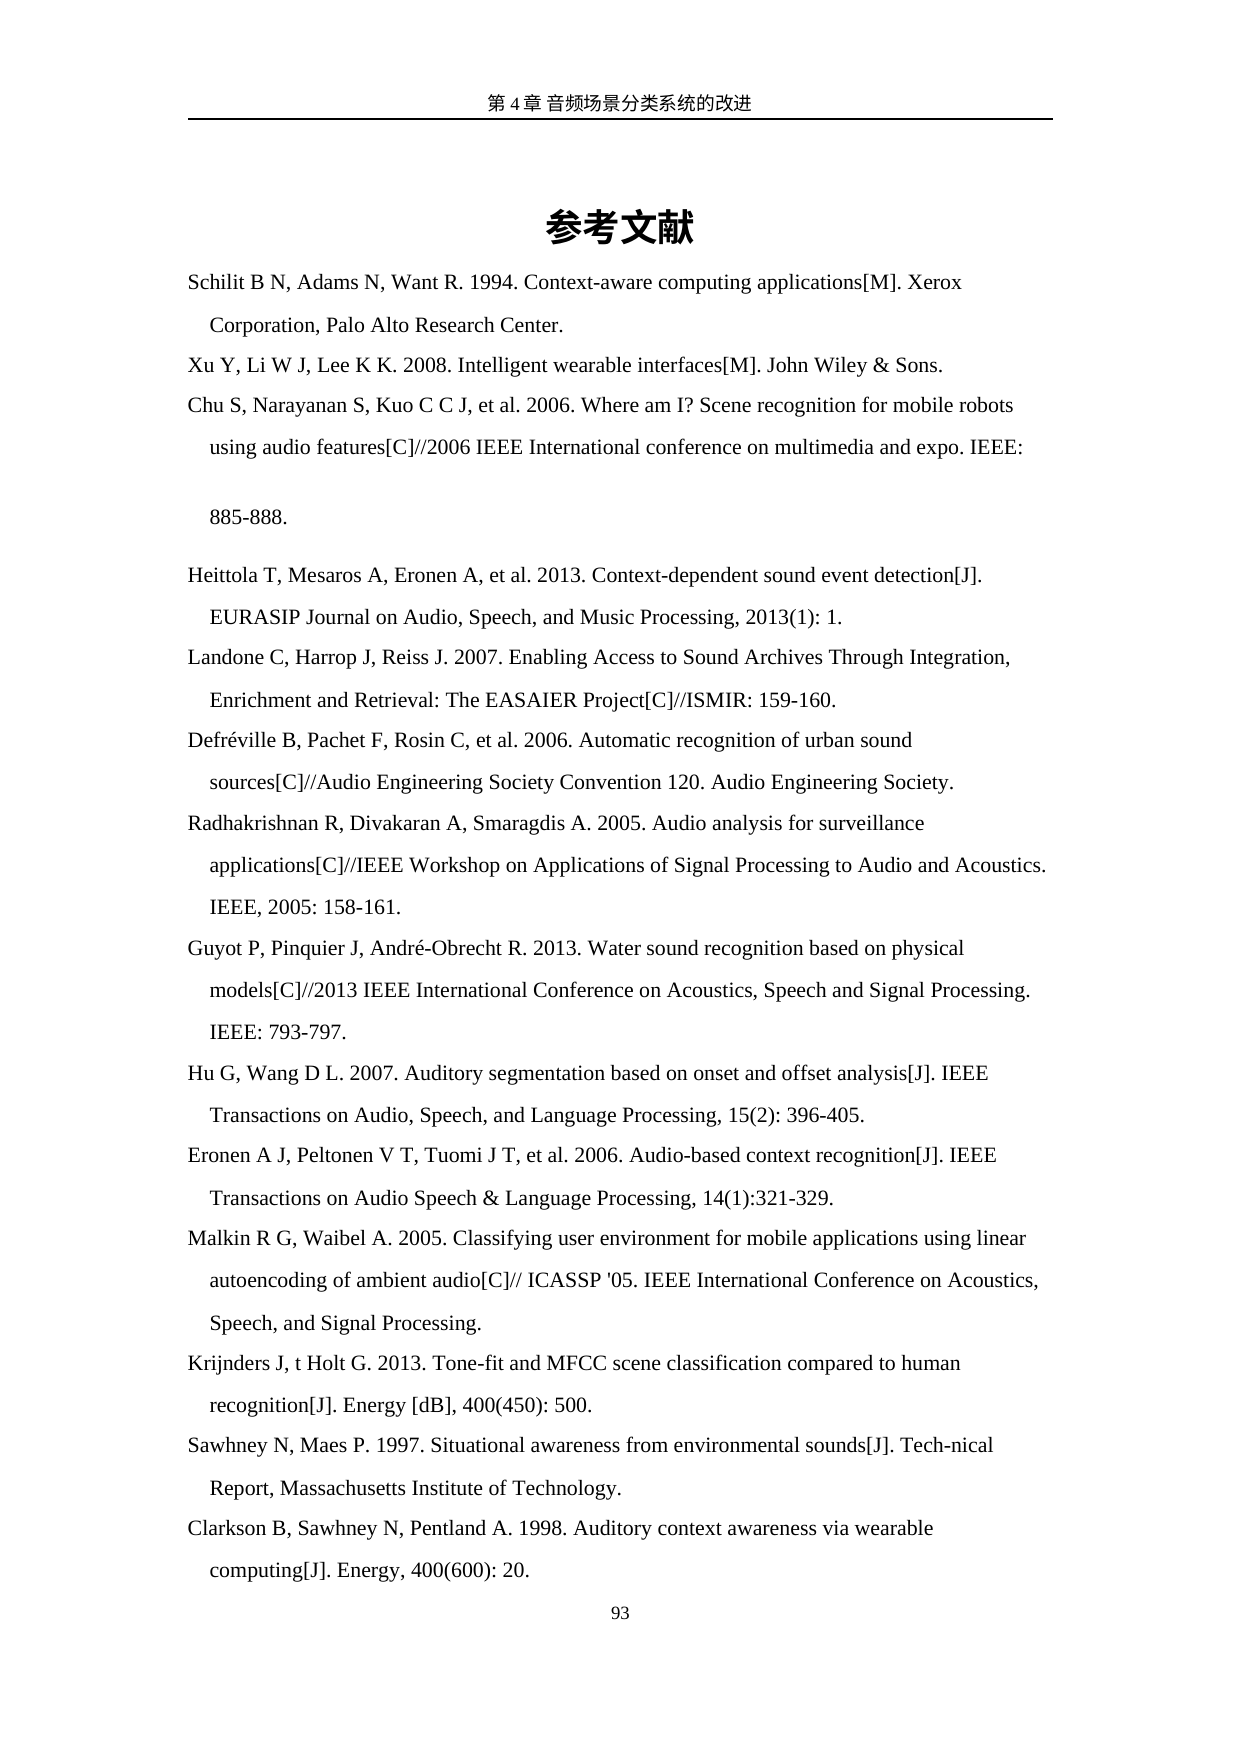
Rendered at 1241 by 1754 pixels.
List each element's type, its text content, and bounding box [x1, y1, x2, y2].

text Guyot P, Pinquier J, André-Obrecht R. 2013. Water sound recognition based on physical models[C]//2013 IEEE International Conference on Acoustics, Speech and Signal Processing. IEEE: 793-797. [187, 930, 1053, 1049]
text Defréville B, Pachet F, Rosin C, et al. 2006. Automatic recognition of urban sound sources[C]//Audio Engineering Society Convention 120. Audio Engineering Society. [187, 722, 1053, 799]
text Eronen A J, Peltonen V T, Tuomi J T, et al. 2006. Audio-based context recognition[J]. IEEE Transactions on Audio Speech & Language Processing, 14(1):321-329. [187, 1138, 1053, 1214]
text Malkin R G, Waibel A. 2005. Classifying user environment for mobile applications using linear autoencoding of ambient audio[C]// ICASSP '05. IEEE International Conference on Acoustics, Speech, and Signal Processing. [187, 1220, 1053, 1339]
text Radhakrishnan R, Divakaran A, Smaragdis A. 2005. Audio analysis for surveillance applications[C]//IEEE Workshop on Applications of Signal Processing to Audio and Acoustics. IEEE, 2005: 158-161. [187, 805, 1053, 924]
text Landone C, Harrop J, Reiss J. 2007. Enabling Access to Sound Archives Through Integration, Enrichment and Retrieval: The EASAIER Project[C]//ISMIR: 159-160. [187, 640, 1053, 716]
text Heittola T, Mesaros A, Eronen A, et al. 2013. Context-dependent sound event detection[J]. EURASIP Journal on Audio, Speech, and Music Processing, 2013(1): 1. [187, 557, 1053, 634]
text Clarkson B, Sawhney N, Pentland A. 1998. Auditory context awareness via wearable computing[J]. Energy, 400(600): 20. [187, 1511, 1053, 1587]
text Schilit B N, Adams N, Want R. 1994. Context-aware computing applications[M]. Xerox Corporation, Palo Alto Research Center. [187, 265, 1053, 341]
text Hu G, Wang D L. 2007. Auditory segmentation based on onset and offset analysis[J]. IEEE Transactions on Audio, Speech, and Language Processing, 15(2): 396-405. [187, 1055, 1053, 1131]
text Xu Y, Li W J, Lee K K. 2008. Intelligent wearable interfaces[M]. John Wiley & Sons. [187, 347, 1053, 381]
subtitle 参考文献 [187, 191, 1053, 258]
text Chu S, Narayanan S, Kuo C C J, et al. 2006. Where am I? Scene recognition for mobile robots using audio features[C]//2006 IEEE International conference on multimedia and expo. IEEE: 885-888. [187, 388, 1053, 549]
text Krijnders J, t Holt G. 2013. Tone-fit and MFCC scene classification compared to human recognition[J]. Energy [dB], 400(450): 500. [187, 1345, 1053, 1422]
text Sawhney N, Maes P. 1997. Situational awareness from environmental sounds[J]. Tech-nical Report, Massachusetts Institute of Technology. [187, 1428, 1053, 1504]
